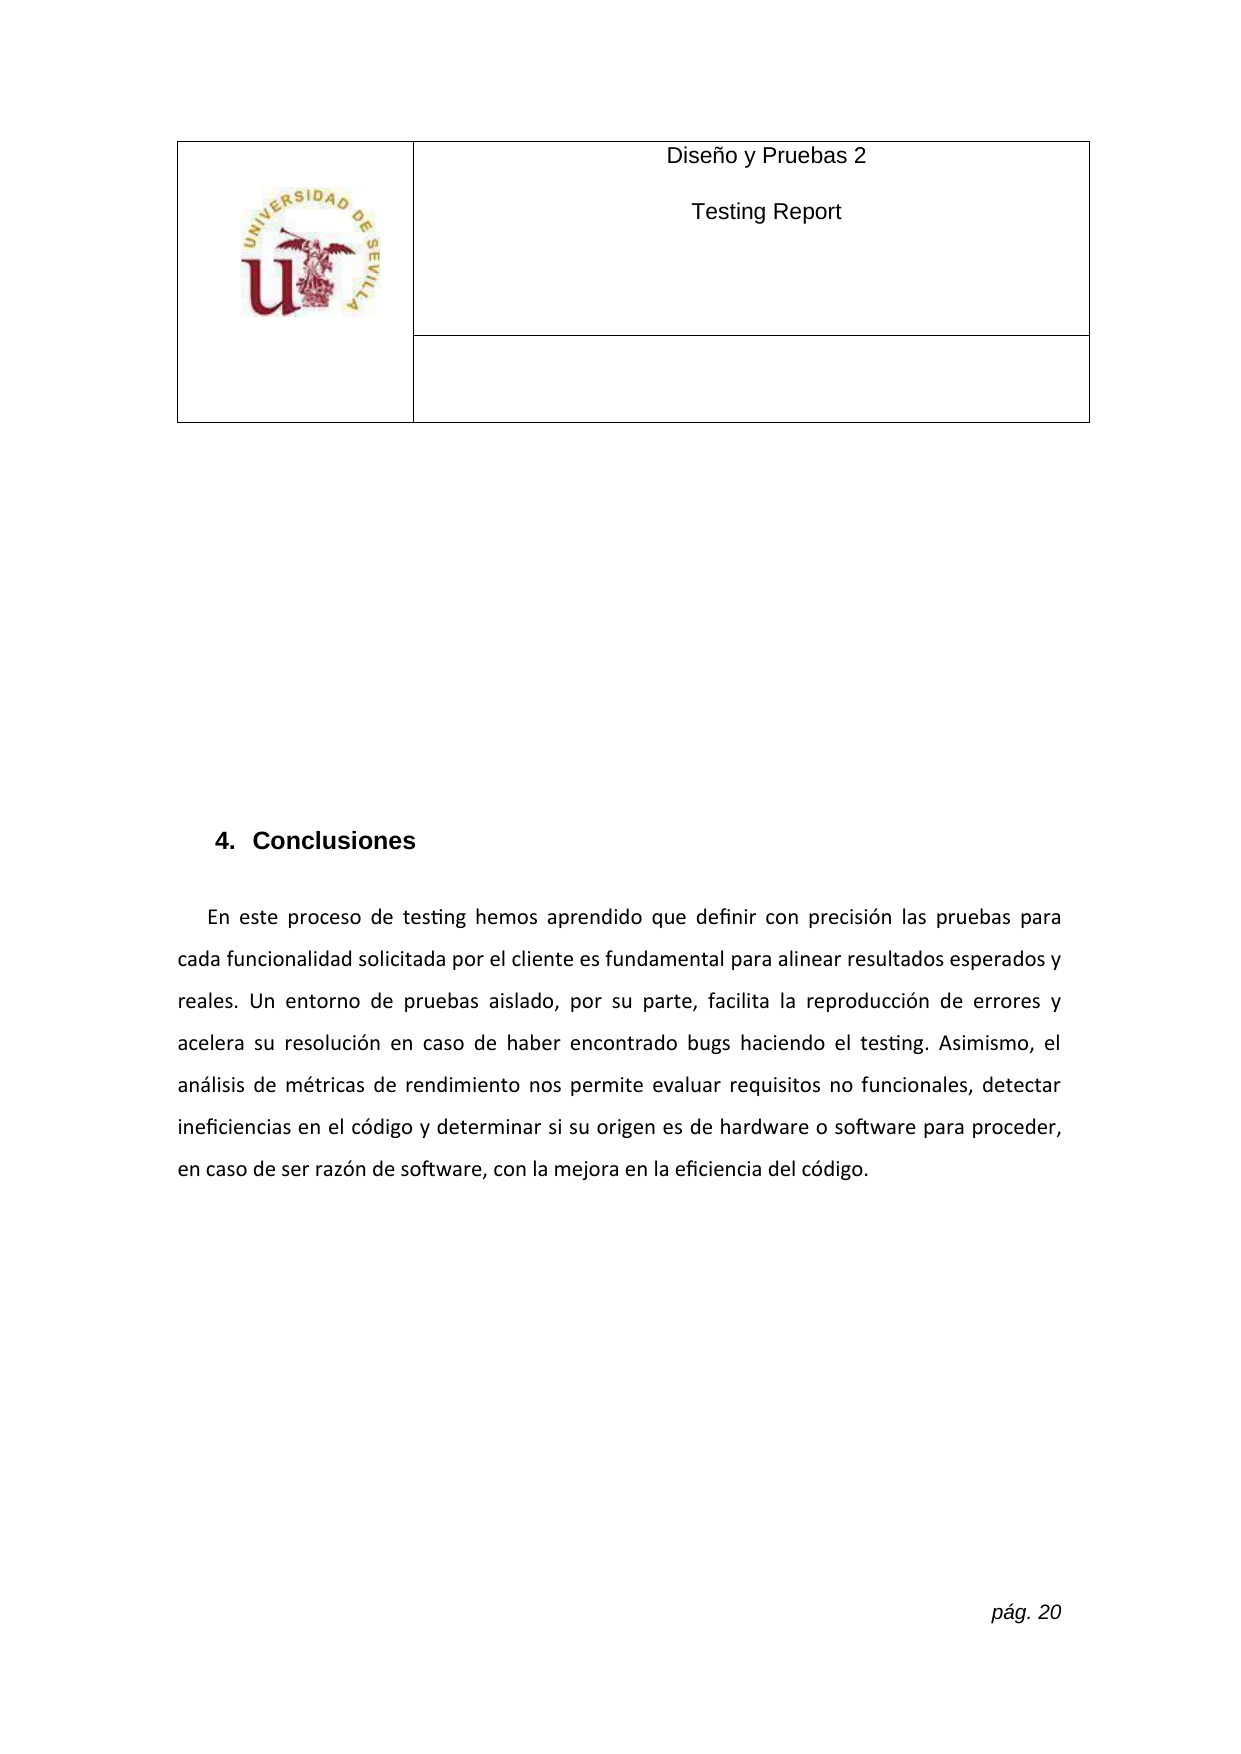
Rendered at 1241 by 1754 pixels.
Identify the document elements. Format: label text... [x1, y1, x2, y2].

text En este proceso de testing hemos aprendido que definir con precisión las pruebas para cada funcionalidad solicitada por el cliente es fundamental para alinear resultados esperados y reales. Un entorno de pruebas aislado, por su parte, facilita la reproducción de errores y acelera su resolución en caso de haber encontrado bugs haciendo el testing. Asimismo, el análisis de métricas de rendimiento nos permite evaluar requisitos no funcionales, detectar ineficiencias en el código y determinar si su origen es de hardware o software para proceder, en caso de ser razón de software, con la mejora en la eficiencia del código. [177, 902, 1063, 1182]
picture [240, 187, 381, 317]
subtitle Conclusiones [215, 826, 1063, 854]
